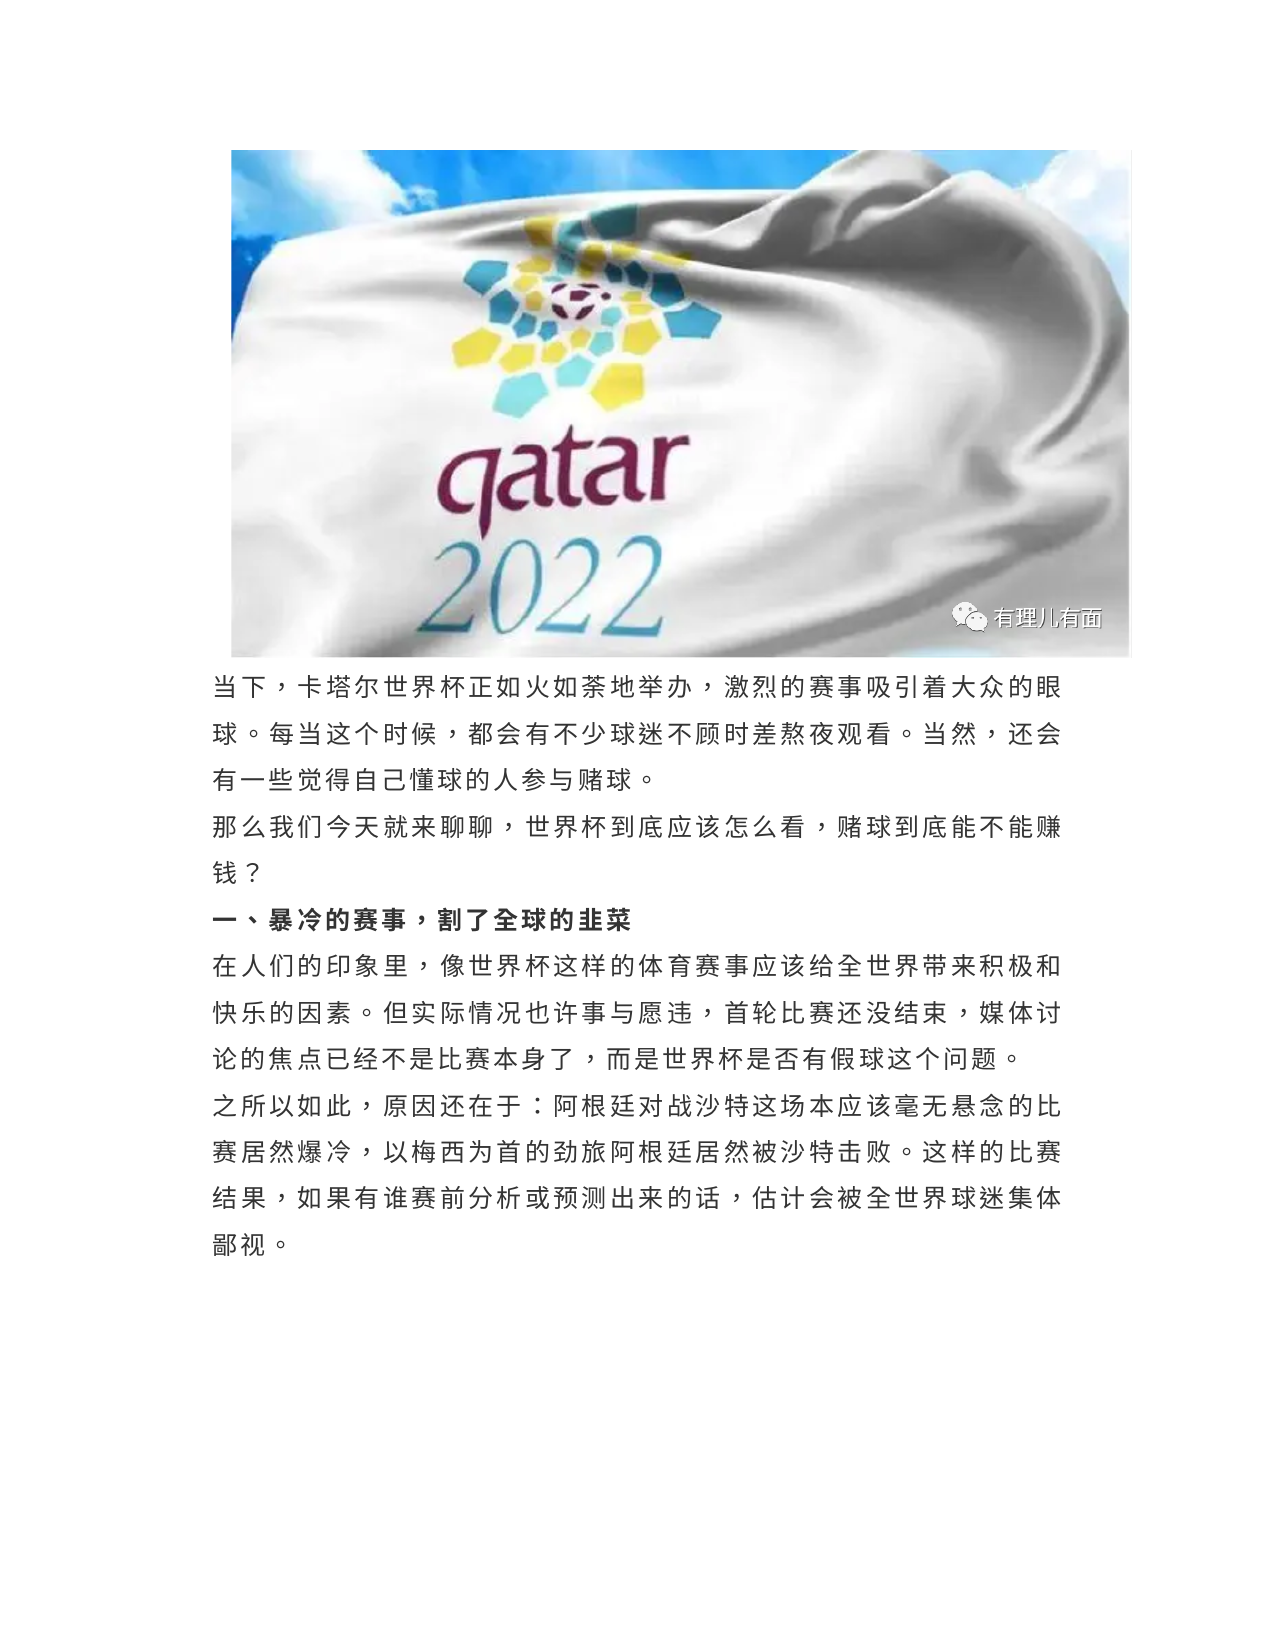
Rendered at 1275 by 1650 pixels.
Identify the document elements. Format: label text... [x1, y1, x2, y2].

text 那么我们今天就来聊聊，世界杯到底应该怎么看，赌球到底能不能赚钱？ [212, 797, 1062, 890]
text 在人们的印象里，像世界杯这样的体育赛事应该给全世界带来积极和快乐的因素。但实际情况也许事与愿违，首轮比赛还没结束，媒体讨论的焦点已经不是比赛本身了，而是世界杯是否有假球这个问题。 [212, 936, 1062, 1076]
text 之所以如此，原因还在于：阿根廷对战沙特这场本应该毫无悬念的比赛居然爆冷，以梅西为首的劲旅阿根廷居然被沙特击败。这样的比赛结果，如果有谁赛前分析或预测出来的话，估计会被全世界球迷集体鄙视。 [212, 1076, 1062, 1262]
text 当下，卡塔尔世界杯正如火如荼地举办，激烈的赛事吸引着大众的眼球。每当这个时候，都会有不少球迷不顾时差熬夜观看。当然，还会有一些觉得自己懂球的人参与赌球。 [212, 658, 1062, 797]
picture [231, 150, 1132, 658]
text 一、暴冷的赛事，割了全球的韭菜 [212, 890, 1062, 936]
